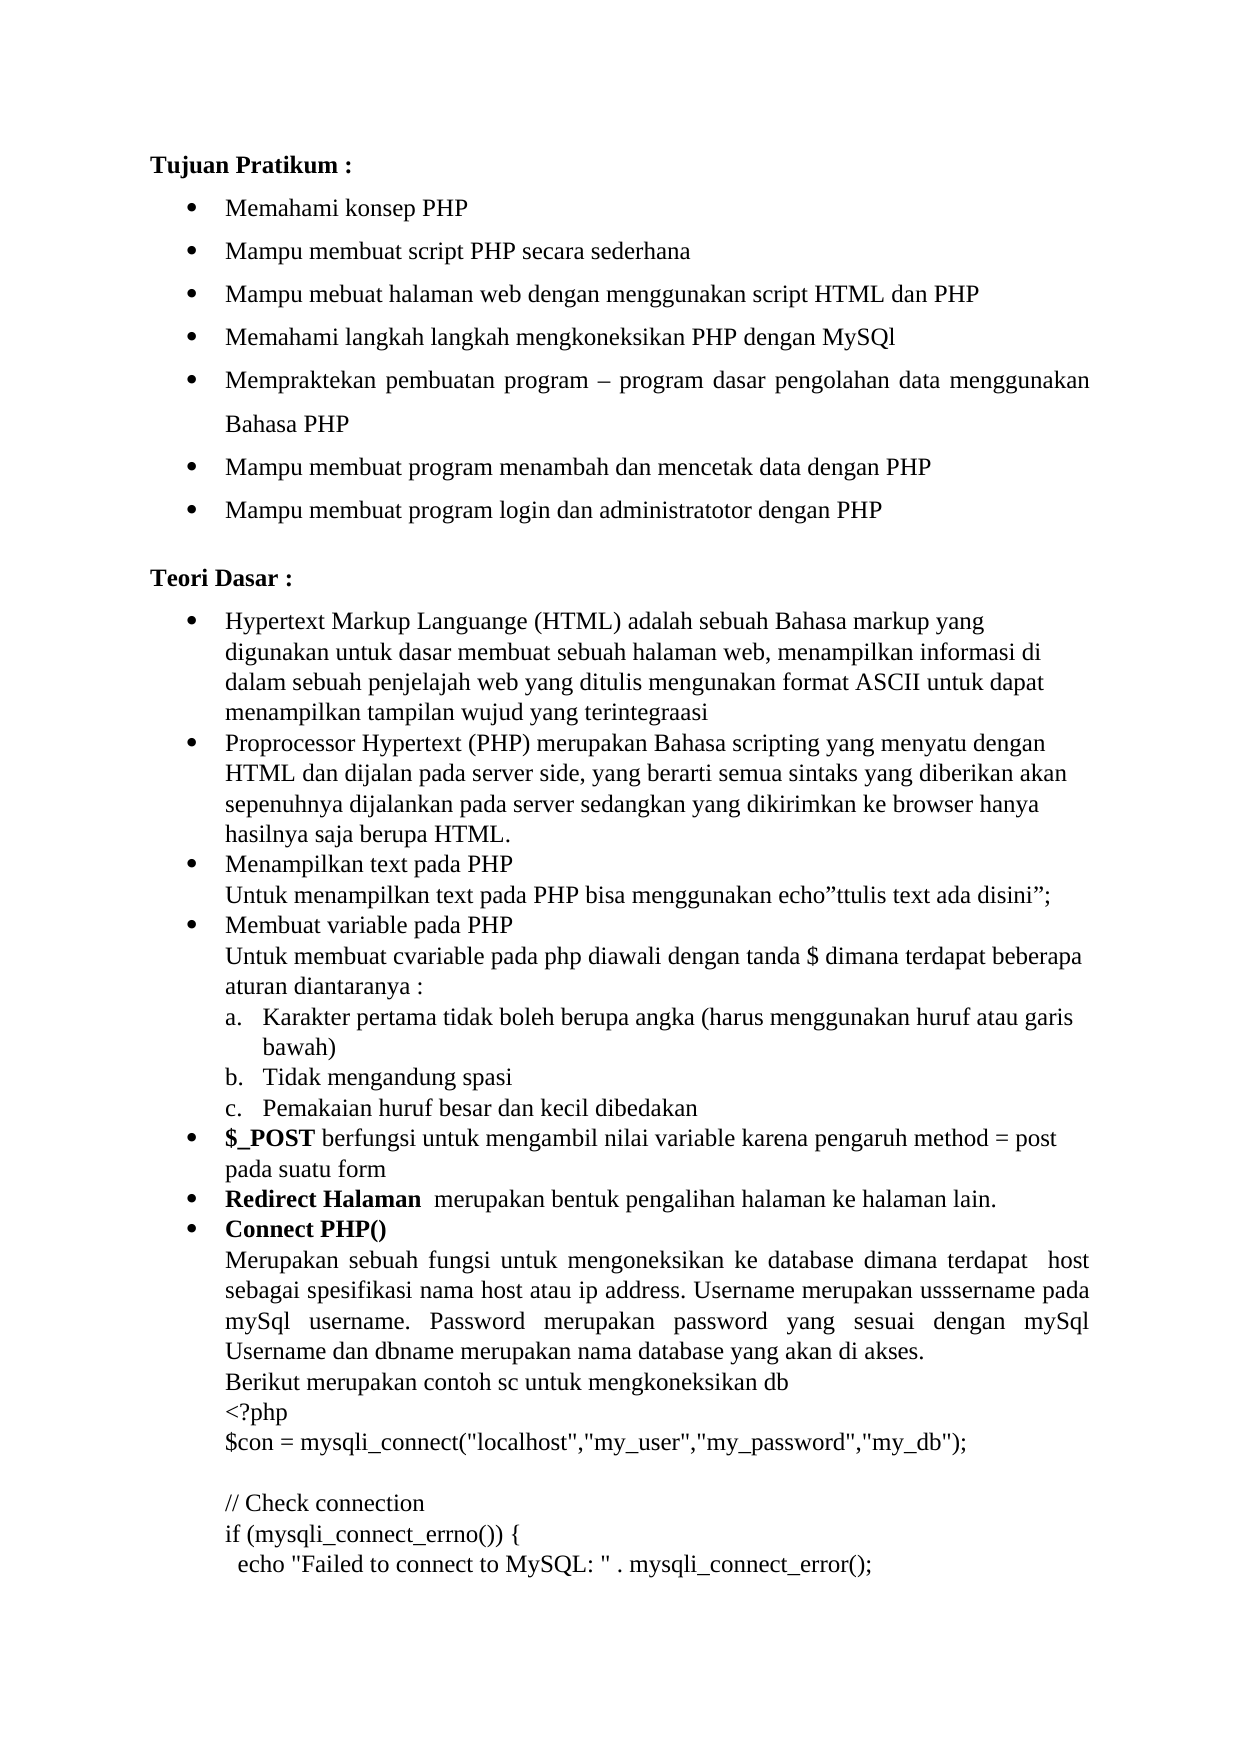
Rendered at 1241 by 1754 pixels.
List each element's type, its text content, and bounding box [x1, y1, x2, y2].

list Memahami konsep PHP [187, 193, 1090, 222]
list Connect PHP() [187, 1214, 1090, 1243]
list Karakter pertama tidak boleh berupa angka (harus menggunakan huruf atau garis bawah) [225, 1002, 1090, 1061]
list Memahami langkah langkah mengkoneksikan PHP dengan MySQl [187, 322, 1090, 351]
subtitle Teori Dasar : [150, 563, 1090, 592]
list $_POST berfungsi untuk mengambil nilai variable karena pengaruh method = post pada suatu form [187, 1123, 1090, 1182]
list <?php [225, 1397, 1090, 1426]
list Untuk menampilkan text pada PHP bisa menggunakan echo”ttulis text ada disini”; [225, 880, 1090, 909]
list Mampu membuat script PHP secara sederhana [187, 236, 1090, 265]
list Mampu mebuat halaman web dengan menggunakan script HTML dan PHP [187, 279, 1090, 308]
list Menampilkan text pada PHP [187, 849, 1090, 878]
list Hypertext Markup Languange (HTML) adalah sebuah Bahasa markup yang digunakan untuk dasar membuat sebuah halaman web, menampilkan informasi di dalam sebuah penjelajah web yang ditulis mengunakan format ASCII untuk dapat menampilkan tampilan wujud yang terintegraasi [187, 606, 1090, 726]
list Proprocessor Hypertext (PHP) merupakan Bahasa scripting yang menyatu dengan HTML dan dijalan pada server side, yang berarti semua sintaks yang diberikan akan sepenuhnya dijalankan pada server sedangkan yang dikirimkan ke browser hanya hasilnya saja berupa HTML. [187, 728, 1090, 848]
list Mampu membuat program menambah dan mencetak data dengan PHP [187, 452, 1090, 481]
list Redirect Halaman merupakan bentuk pengalihan halaman ke halaman lain. [187, 1184, 1090, 1213]
list echo "Failed to connect to MySQL: " . mysqli_connect_error(); [225, 1549, 1090, 1578]
list Berikut merupakan contoh sc untuk mengkoneksikan db [225, 1367, 1090, 1395]
list Tidak mengandung spasi [225, 1062, 1090, 1091]
list Untuk membuat cvariable pada php diawali dengan tanda $ dimana terdapat beberapa aturan diantaranya : [225, 941, 1090, 1000]
list Mempraktekan pembuatan program – program dasar pengolahan data menggunakan Bahasa PHP [187, 366, 1090, 437]
list Membuat variable pada PHP [187, 910, 1090, 939]
list Mampu membuat program login dan administratotor dengan PHP [187, 495, 1090, 524]
list Merupakan sebuah fungsi untuk mengoneksikan ke database dimana terdapat host sebagai spesifikasi nama host atau ip address. Username merupakan usssername pada mySql username. Password merupakan password yang sesuai dengan mySql Username dan dbname merupakan nama database yang akan di akses. [225, 1245, 1090, 1365]
list Pemakaian huruf besar dan kecil dibedakan [225, 1093, 1090, 1122]
list if (mysqli_connect_errno()) { [225, 1519, 1090, 1547]
list // Check connection [225, 1488, 1090, 1517]
list $con = mysqli_connect("localhost","my_user","my_password","my_db"); [225, 1427, 1090, 1456]
subtitle Tujuan Pratikum : [150, 150, 1090, 179]
